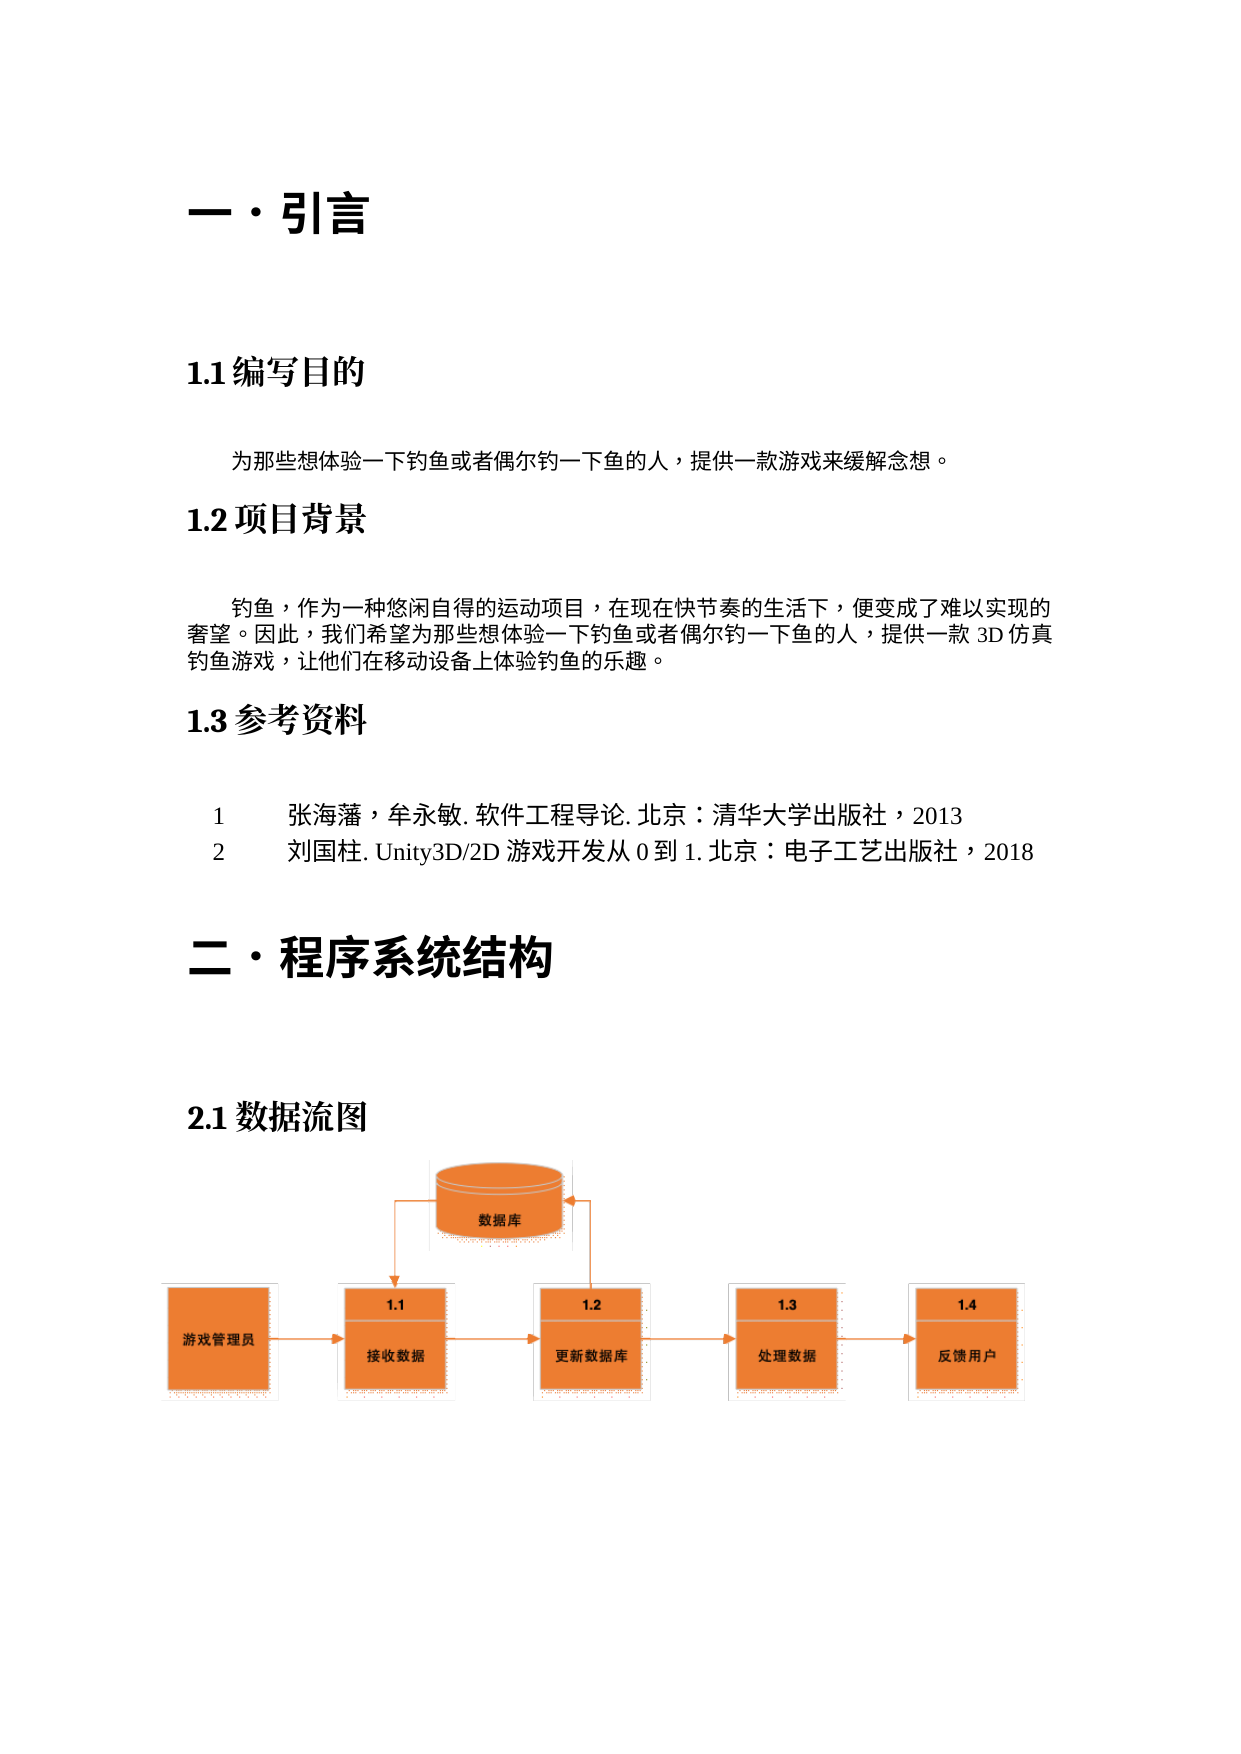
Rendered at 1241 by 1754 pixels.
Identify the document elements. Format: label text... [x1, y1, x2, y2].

text 2 刘国柱. Unity3D/2D 游戏开发从0到1. 北京：电子工艺出版社，2018 [187, 832, 1053, 868]
subtitle 2.1 数据流图 [187, 1099, 1053, 1137]
text 钓鱼，作为一种悠闲自得的运动项目，在现在快节奏的生活下，便变成了难以实现的奢望。因此，我们希望为那些想体验一下钓鱼或者偶尔钓一下鱼的人，提供一款3D仿真钓鱼游戏，让他们在移动设备上体验钓鱼的乐趣。 [187, 595, 1053, 675]
subtitle 1.2项目背景 [187, 502, 1053, 540]
subtitle 二．程序系统结构 [187, 930, 1053, 986]
subtitle 1.1编写目的 [187, 354, 1053, 393]
subtitle 一．引言 [187, 185, 1053, 241]
text 为那些想体验一下钓鱼或者偶尔钓一下鱼的人，提供一款游戏来缓解念想。 [187, 448, 1053, 474]
picture [161, 1160, 1025, 1402]
text 1 张海藩，牟永敏. 软件工程导论. 北京：清华大学出版社，2013 [187, 795, 1053, 832]
subtitle 1.3参考资料 [187, 702, 1053, 740]
